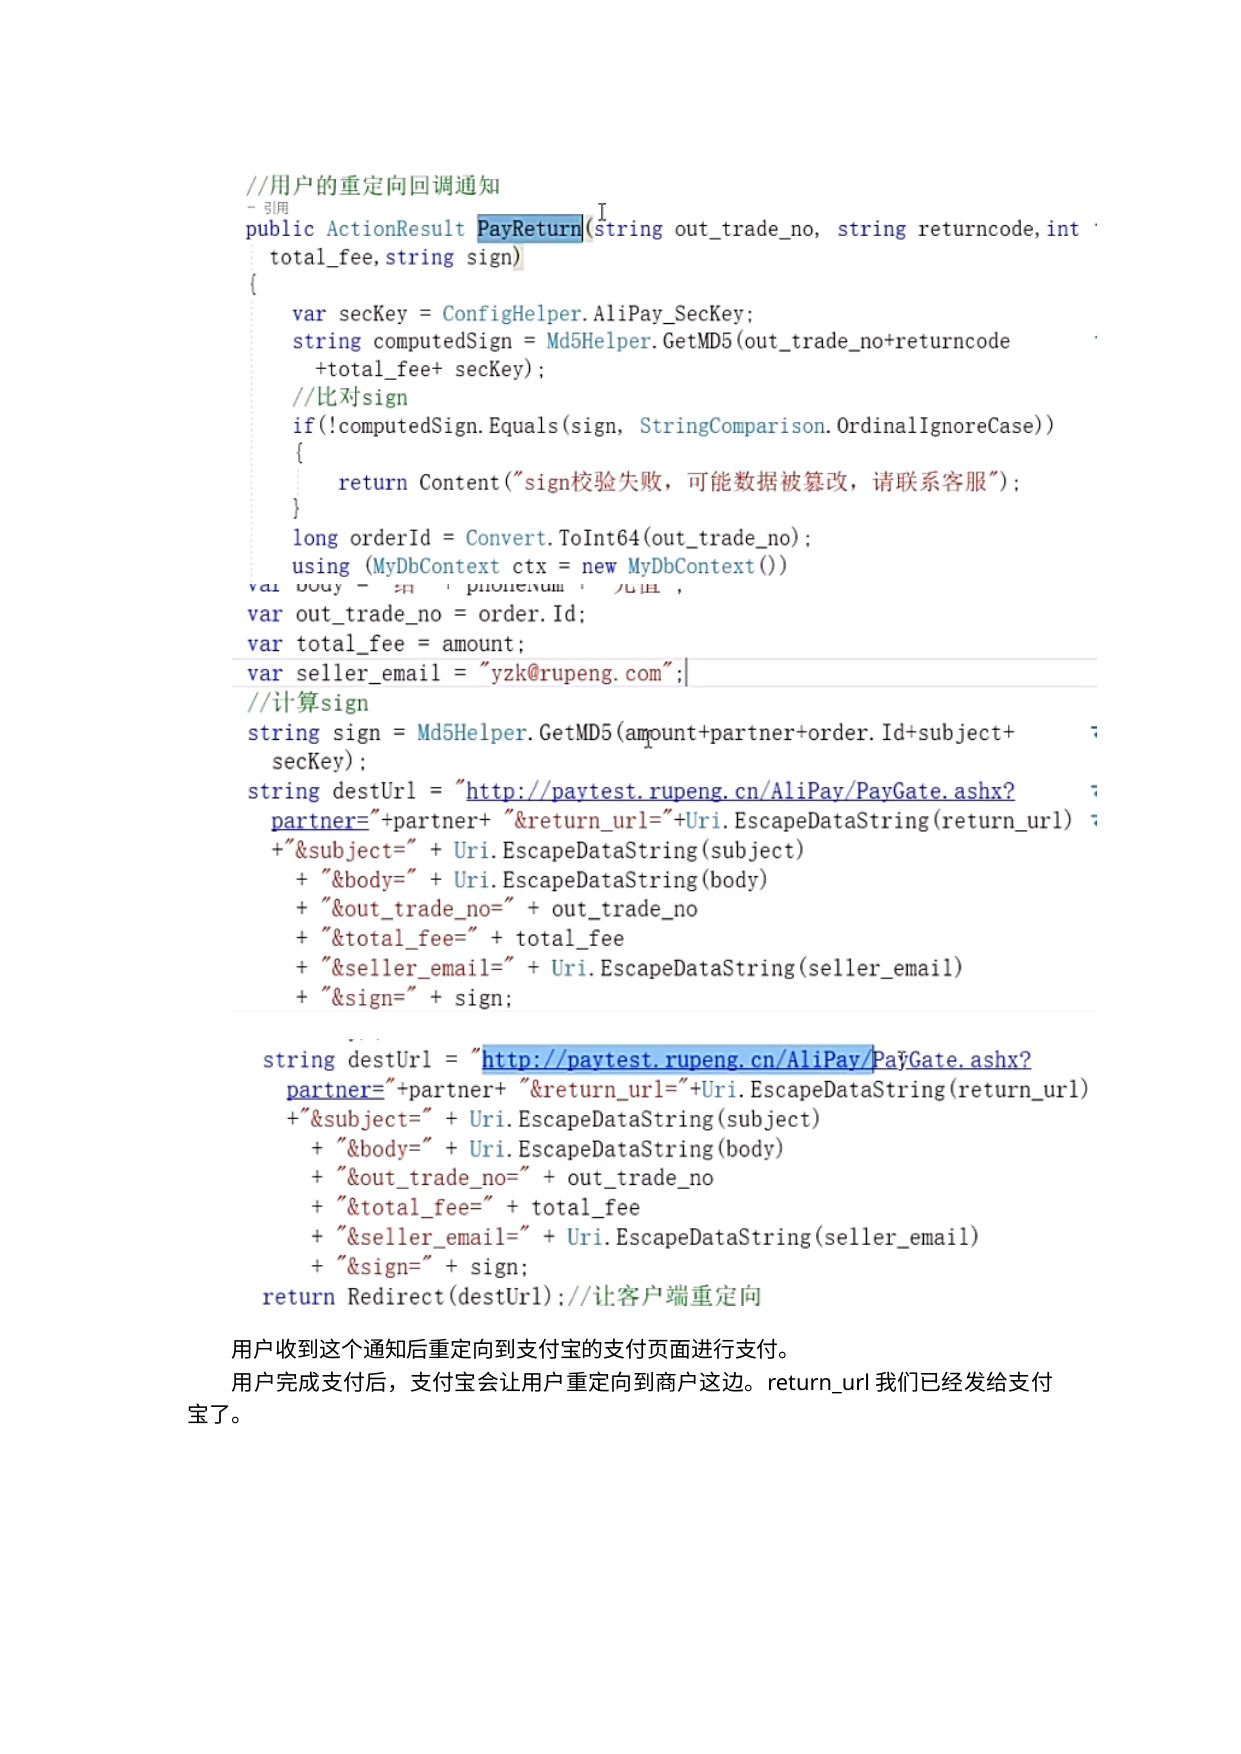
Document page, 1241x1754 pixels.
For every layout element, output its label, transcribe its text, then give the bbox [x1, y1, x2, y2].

picture [231, 1039, 1097, 1306]
picture [231, 584, 1097, 1012]
picture [231, 162, 1097, 583]
text 用户完成支付后，支付宝会让用户重定向到商户这边。return_url我们已经发给支付宝了。 [187, 1364, 1053, 1429]
text 用户收到这个通知后重定向到支付宝的支付页面进行支付。 [187, 1332, 1053, 1364]
